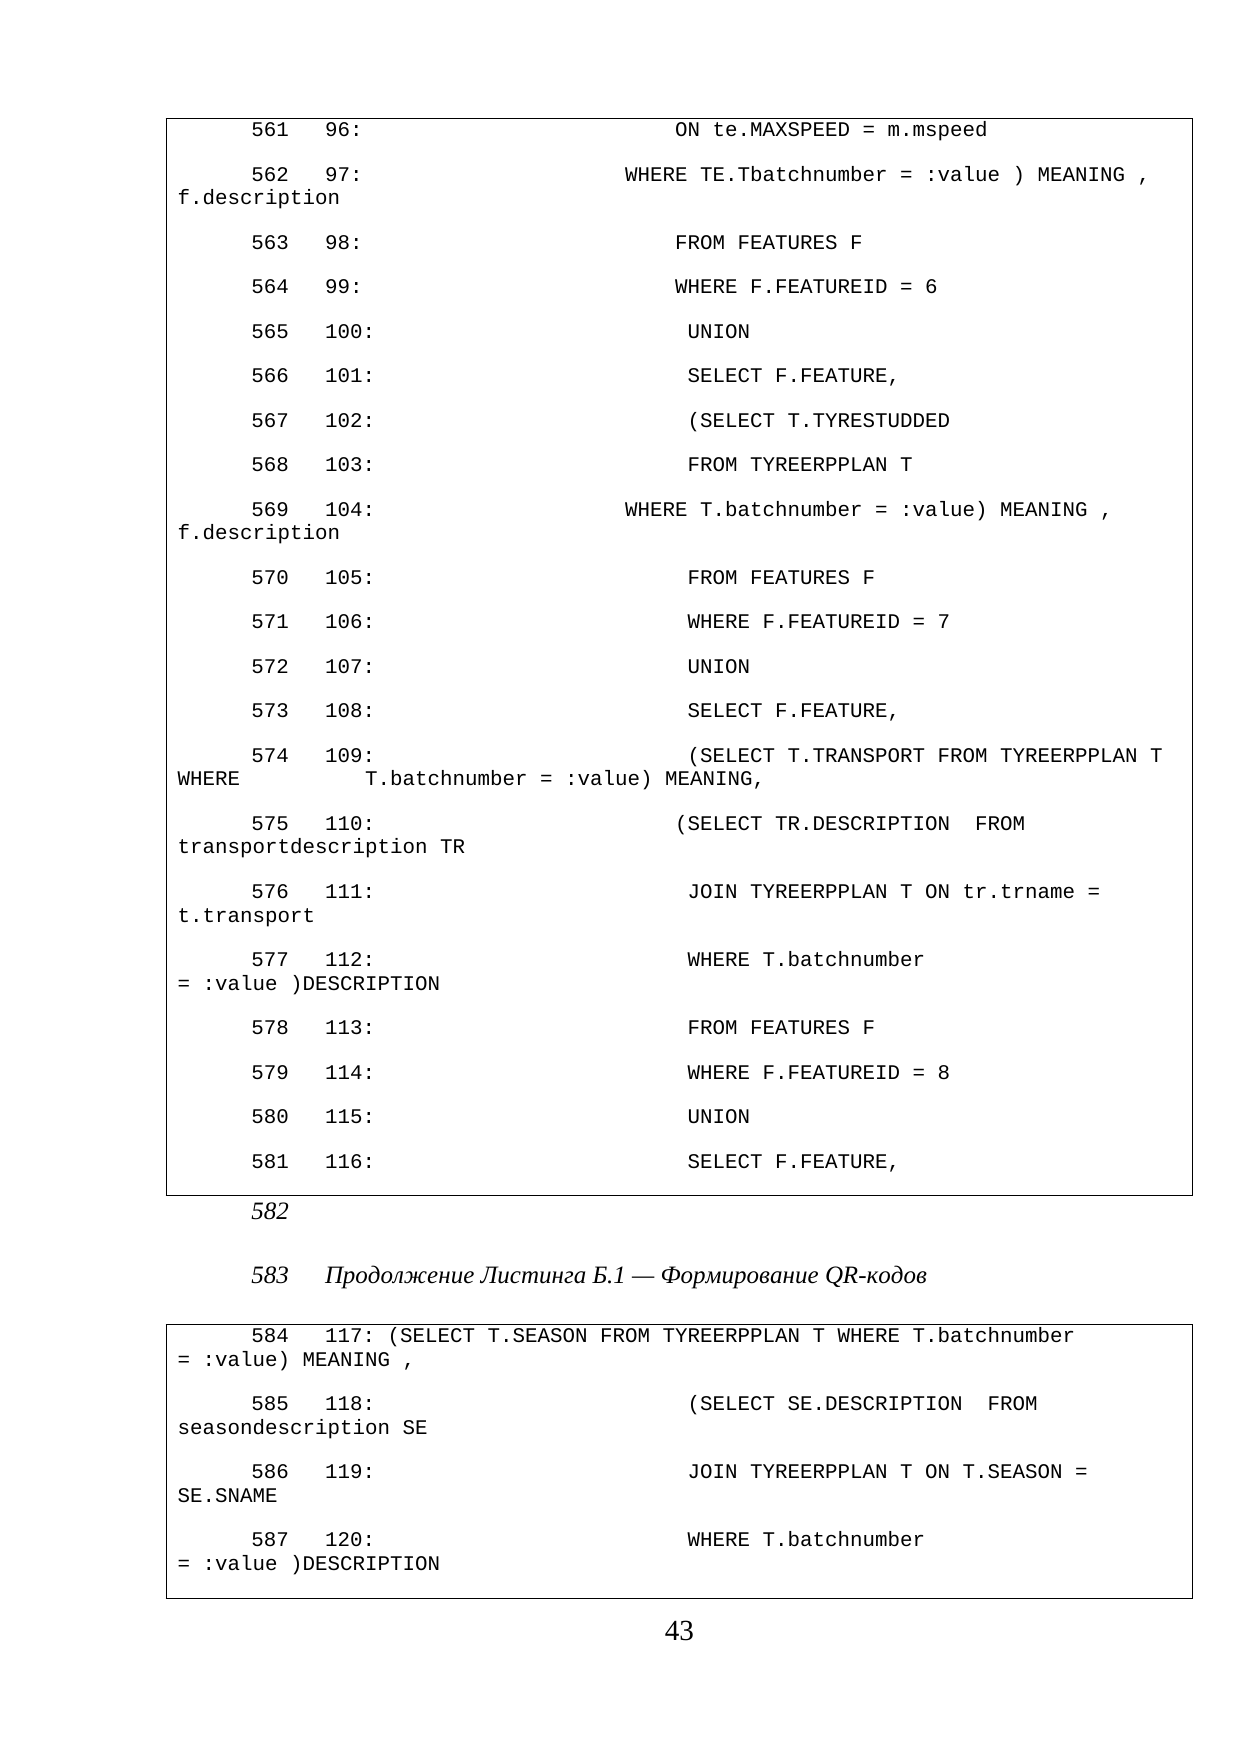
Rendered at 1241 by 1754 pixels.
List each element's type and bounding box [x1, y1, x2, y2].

table_header [167, 119, 1192, 1195]
table_header [167, 1325, 1192, 1598]
